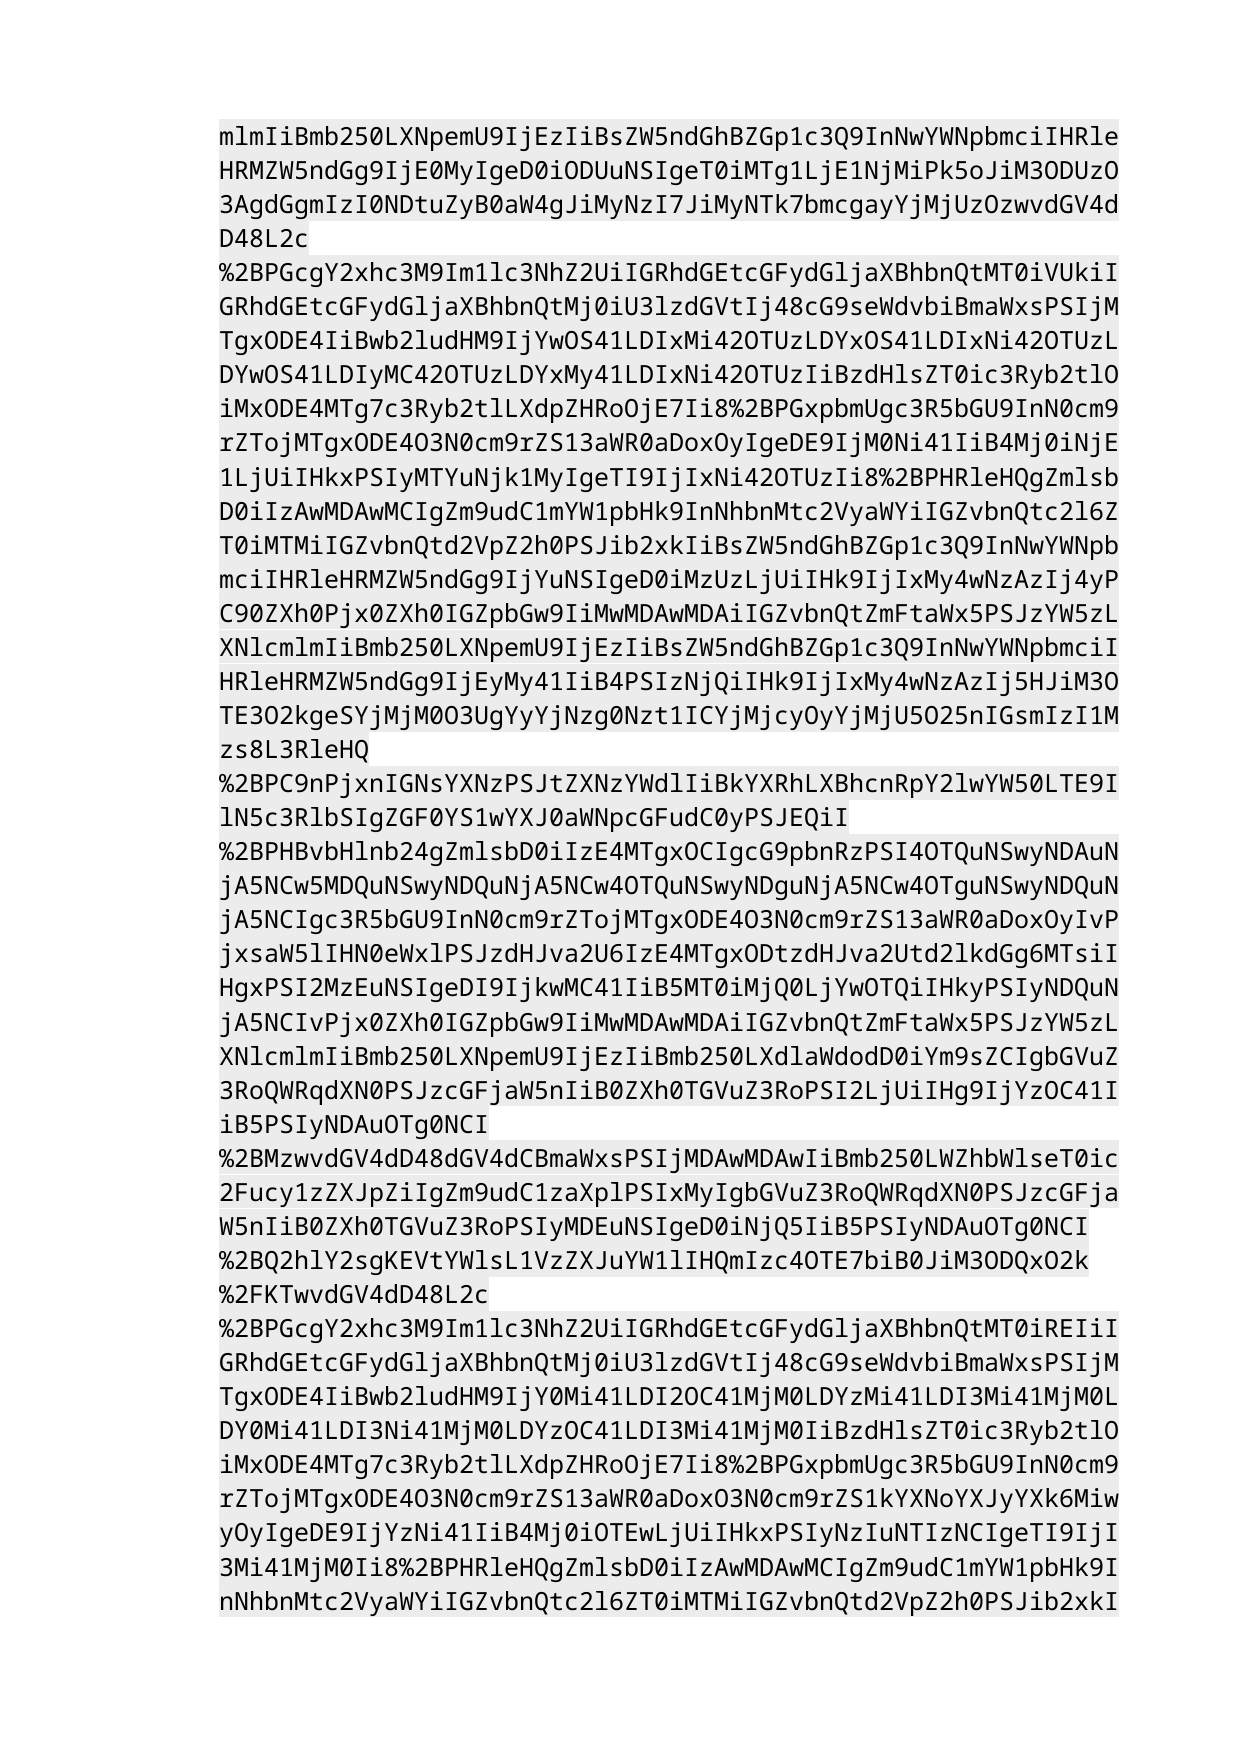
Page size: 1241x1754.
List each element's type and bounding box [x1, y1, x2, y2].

text [219, 118, 1122, 1617]
